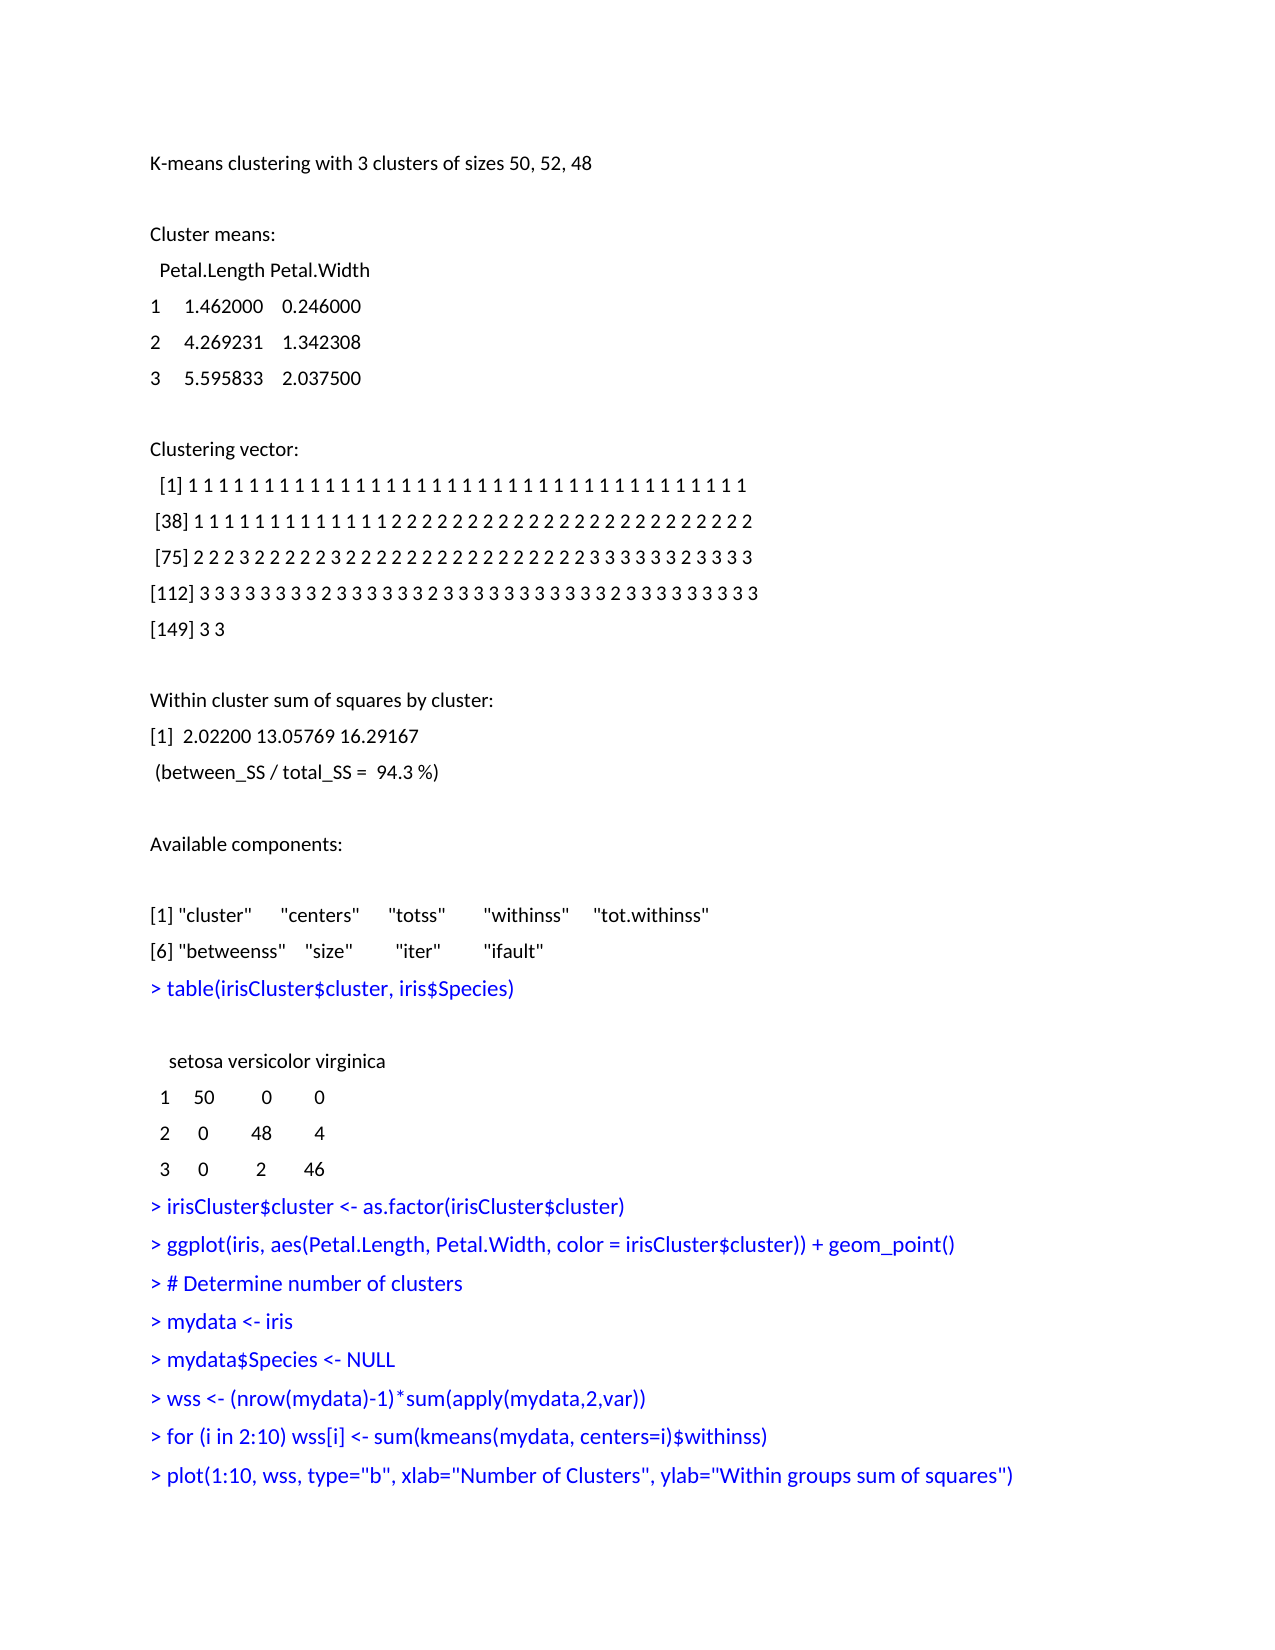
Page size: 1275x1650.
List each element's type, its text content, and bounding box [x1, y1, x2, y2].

text Available components: [150, 831, 1125, 856]
text > table(irisCluster$cluster, iris$Species) [150, 974, 1125, 1002]
text [6] "betweenss" "size" "iter" "ifault" [150, 938, 1125, 964]
text > mydata$Species <- NULL [150, 1346, 1125, 1373]
text [1] 1 1 1 1 1 1 1 1 1 1 1 1 1 1 1 1 1 1 1 1 1 1 1 1 1 1 1 1 1 1 1 1 1 1 1 1 1 [150, 472, 1125, 498]
text [75] 2 2 2 3 2 2 2 2 2 3 2 2 2 2 2 2 2 2 2 2 2 2 2 2 2 2 3 3 3 3 3 3 2 3 3 3 3 [150, 544, 1125, 569]
text Cluster means: [150, 222, 1125, 247]
text Petal.Length Petal.Width [150, 257, 1125, 283]
text > wss <- (nrow(mydata)-1)*sum(apply(mydata,2,var)) [150, 1384, 1125, 1412]
text > # Determine number of clusters [150, 1269, 1125, 1297]
text [1] "cluster" "centers" "totss" "withinss" "tot.withinss" [150, 902, 1125, 928]
text 2 4.269231 1.342308 [150, 329, 1125, 354]
text K-means clustering with 3 clusters of sizes 50, 52, 48 [150, 150, 1125, 175]
text > plot(1:10, wss, type="b", xlab="Number of Clusters", ylab="Within groups sum of squares") [150, 1461, 1125, 1489]
text 3 0 2 46 [150, 1156, 1125, 1181]
text > for (i in 2:10) wss[i] <- sum(kmeans(mydata, centers=i)$withinss) [150, 1422, 1125, 1450]
text 1 50 0 0 [150, 1084, 1125, 1110]
text 1 1.462000 0.246000 [150, 293, 1125, 319]
text Clustering vector: [150, 437, 1125, 462]
text [112] 3 3 3 3 3 3 3 3 2 3 3 3 3 3 3 2 3 3 3 3 3 3 3 3 3 3 3 2 3 3 3 3 3 3 3 3 3 [150, 580, 1125, 605]
text > ggplot(iris, aes(Petal.Length, Petal.Width, color = irisCluster$cluster)) + geom_point() [150, 1230, 1125, 1258]
text 3 5.595833 2.037500 [150, 365, 1125, 390]
text Within cluster sum of squares by cluster: [150, 687, 1125, 713]
text setosa versicolor virginica [150, 1048, 1125, 1074]
text (between_SS / total_SS = 94.3 %) [150, 759, 1125, 784]
text 2 0 48 4 [150, 1120, 1125, 1146]
text [38] 1 1 1 1 1 1 1 1 1 1 1 1 1 2 2 2 2 2 2 2 2 2 2 2 2 2 2 2 2 2 2 2 2 2 2 2 2 [150, 508, 1125, 534]
text [149] 3 3 [150, 616, 1125, 641]
text > mydata <- iris [150, 1307, 1125, 1335]
text [1] 2.02200 13.05769 16.29167 [150, 723, 1125, 749]
text > irisCluster$cluster <- as.factor(irisCluster$cluster) [150, 1192, 1125, 1220]
